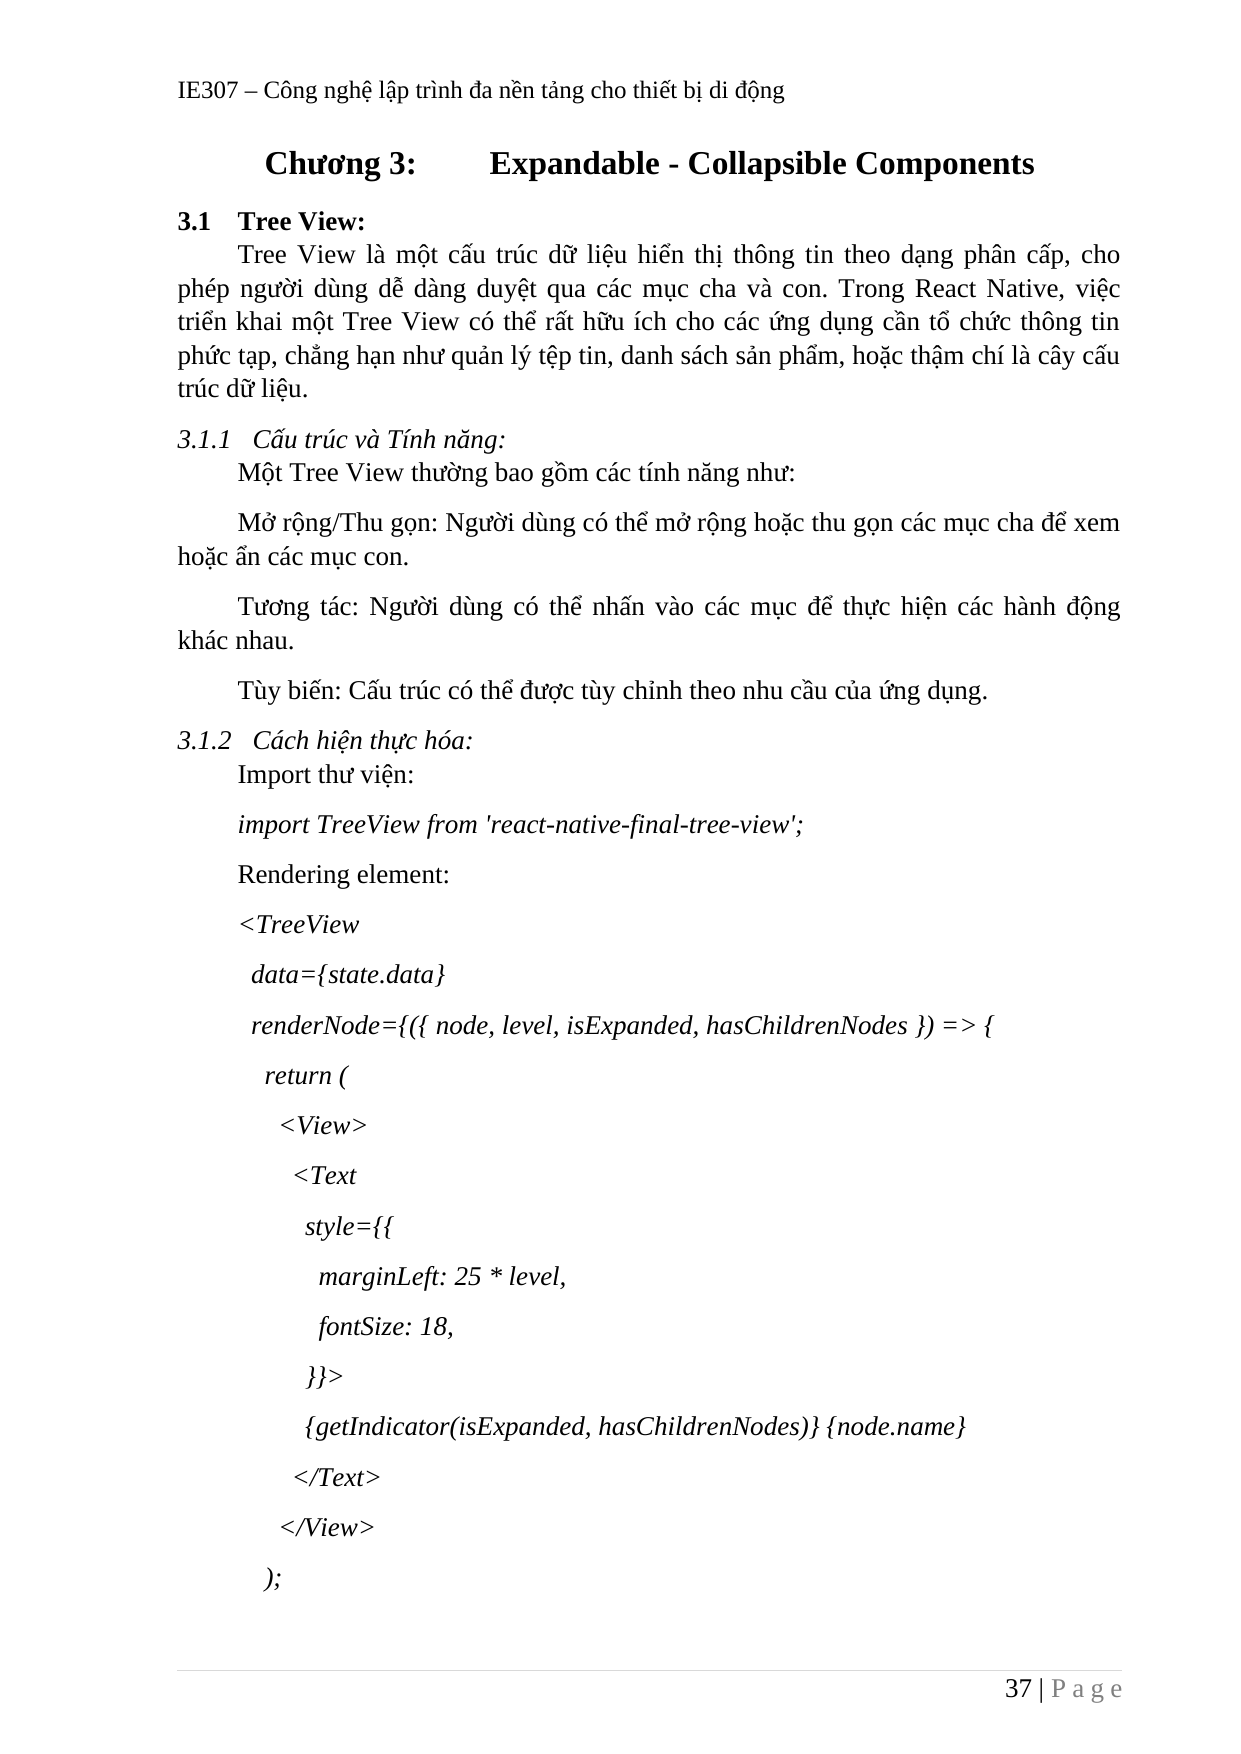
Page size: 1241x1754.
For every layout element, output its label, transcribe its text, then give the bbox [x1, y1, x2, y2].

text Tương tác: Người dùng có thể nhấn vào các mục để thực hiện các hành động khác nhau. [177, 590, 1122, 655]
text <View> [177, 1109, 1122, 1140]
text marginLeft: 25 * level, [177, 1260, 1122, 1291]
text }}> [177, 1360, 1122, 1391]
text <Text [177, 1159, 1122, 1191]
text <TreeView [177, 908, 1122, 939]
subtitle Cách hiện thực hóa: [177, 724, 1122, 755]
text renderNode={({ node, level, isExpanded, hasChildrenNodes }) => { [177, 1009, 1122, 1040]
text Một Tree View thường bao gồm các tính năng như: [177, 456, 1122, 487]
text fontSize: 18, [177, 1310, 1122, 1341]
text Rendering element: [177, 858, 1122, 889]
text {getIndicator(isExpanded, hasChildrenNodes)} {node.name} [177, 1410, 1122, 1442]
text return ( [177, 1059, 1122, 1090]
text Mở rộng/Thu gọn: Người dùng có thể mở rộng hoặc thu gọn các mục cha để xem hoặc ẩn các mục con. [177, 506, 1122, 571]
text import TreeView from 'react-native-final-tree-view'; [177, 808, 1122, 839]
text </View> [177, 1511, 1122, 1542]
text Import thư viện: [177, 758, 1122, 789]
text Tùy biến: Cấu trúc có thể được tùy chỉnh theo nhu cầu của ứng dụng. [177, 674, 1122, 705]
text style={{ [177, 1209, 1122, 1241]
subtitle Expandable - Collapsible Components [177, 143, 1122, 181]
text Tree View là một cấu trúc dữ liệu hiển thị thông tin theo dạng phân cấp, cho phép người dùng dễ dàng duyệt qua các mục cha và con. Trong React Native, việc triển khai một Tree View có thể rất hữu ích cho các ứng dụng cần tổ chức thông tin phức tạp, chẳng hạn như quản lý tệp tin, danh sách sản phẩm, hoặc thậm chí là cây cấu trúc dữ liệu. [177, 238, 1122, 404]
subtitle Tree View: [177, 205, 1122, 236]
text data={state.data} [177, 958, 1122, 990]
text ); [177, 1561, 1122, 1592]
subtitle Cấu trúc và Tính năng: [177, 423, 1122, 454]
text </Text> [177, 1461, 1122, 1492]
